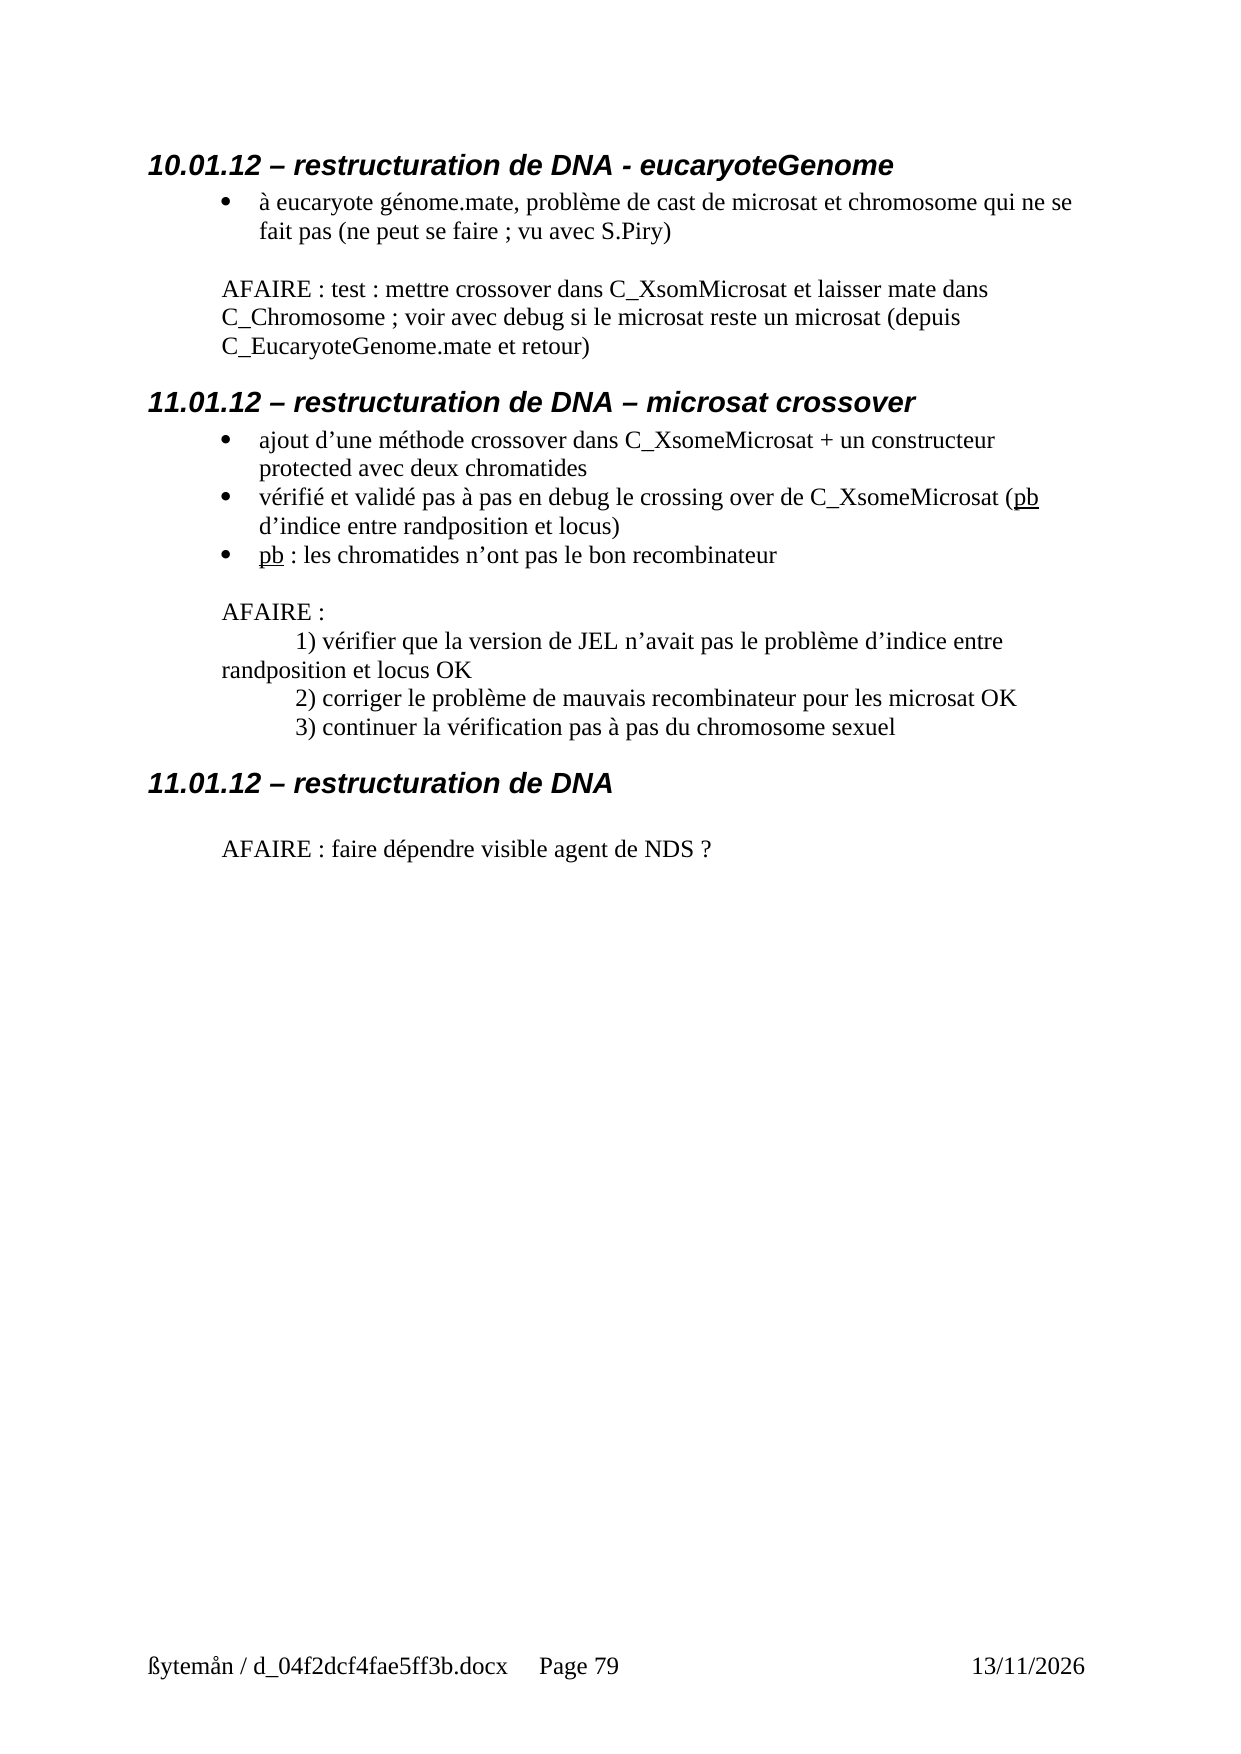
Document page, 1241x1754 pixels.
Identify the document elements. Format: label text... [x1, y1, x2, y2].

text 2) corriger le problème de mauvais recombinateur pour les microsat OK [221, 683, 1093, 712]
text 1) vérifier que la version de JEL n’avait pas le problème d’indice entre randposition et locus OK [221, 626, 1093, 683]
list pb : les chromatides n’ont pas le bon recombinateur [221, 540, 1093, 568]
subtitle 10.01.12 – restructuration de DNA - eucaryoteGenome [148, 148, 1093, 181]
text AFAIRE : test : mettre crossover dans C_XsomMicrosat et laisser mate dans C_Chromosome ; voir avec debug si le microsat reste un microsat (depuis C_EucaryoteGenome.mate et retour) [221, 274, 1093, 360]
subtitle 11.01.12 – restructuration de DNA – microsat crossover [148, 385, 1093, 418]
list à eucaryote génome.mate, problème de cast de microsat et chromosome qui ne se fait pas (ne peut se faire ; vu avec S.Piry) [221, 187, 1093, 245]
subtitle 11.01.12 – restructuration de DNA [148, 766, 1093, 799]
list vérifié et validé pas à pas en debug le crossing over de C_XsomeMicrosat (pb d’indice entre randposition et locus) [221, 482, 1093, 540]
list ajout d’une méthode crossover dans C_XsomeMicrosat + un constructeur protected avec deux chromatides [221, 425, 1093, 482]
text AFAIRE : faire dépendre visible agent de NDS ? [221, 834, 1093, 863]
text 3) continuer la vérification pas à pas du chromosome sexuel [221, 712, 1093, 741]
text AFAIRE : [221, 597, 1093, 626]
